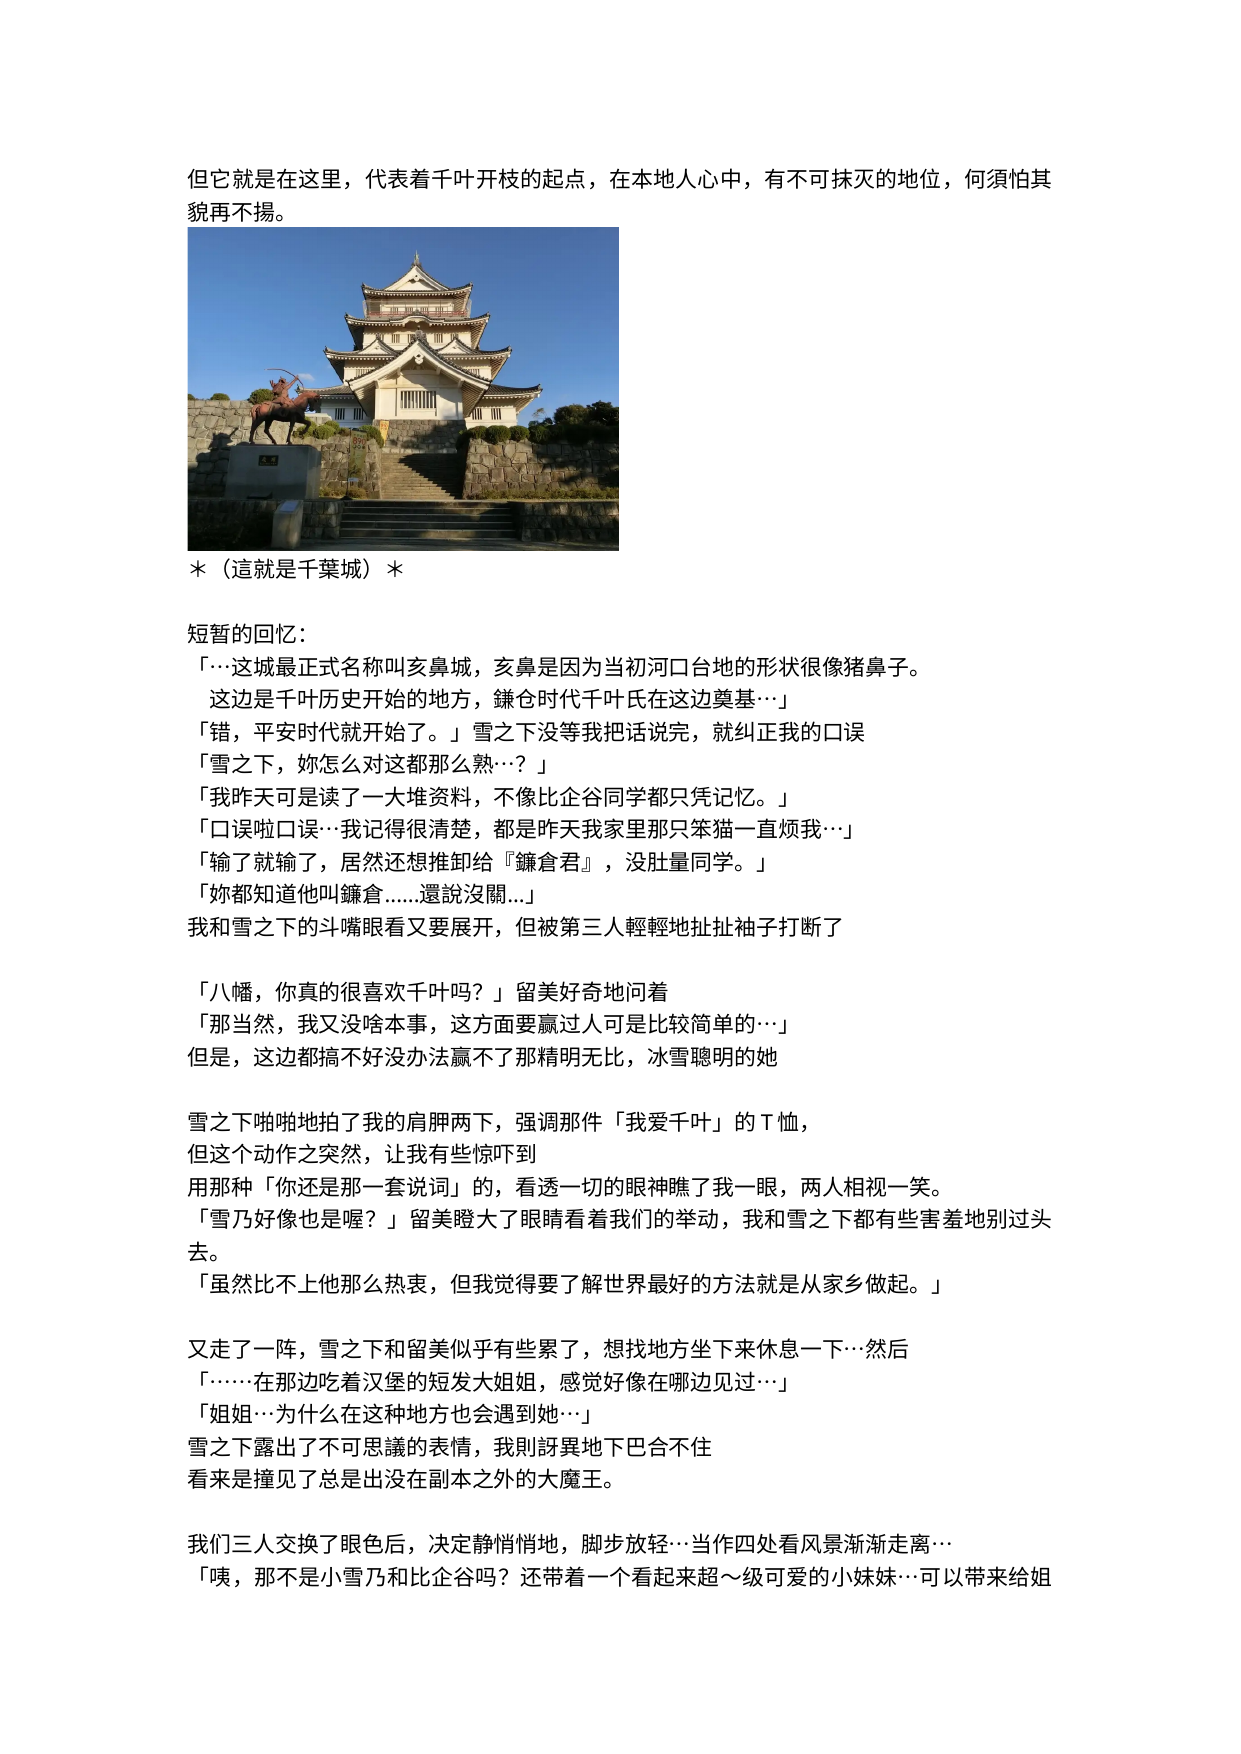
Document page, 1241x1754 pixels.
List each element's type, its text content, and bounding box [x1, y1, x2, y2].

text 「口误啦口误…我记得很清楚，都是昨天我家里那只笨猫一直烦我…」 [187, 812, 1053, 844]
text 但这个动作之突然，让我有些惊吓到 [187, 1137, 1053, 1169]
picture [187, 227, 619, 551]
text 「…这城最正式名称叫亥鼻城，亥鼻是因为当初河口台地的形状很像猪鼻子。 [187, 649, 1053, 682]
text 但是，这边都搞不好没办法赢不了那精明无比，冰雪聰明的她 [187, 1039, 1053, 1072]
text 短暂的回忆： [187, 617, 1053, 649]
text 又走了一阵，雪之下和留美似乎有些累了，想找地方坐下来休息一下…然后 [187, 1332, 1053, 1364]
text 「输了就输了，居然还想推卸给『鐮倉君』，没肚量同学。」 [187, 844, 1053, 877]
text 「妳都知道他叫鐮倉......還說沒關...」 [187, 877, 1053, 909]
text 「八幡，你真的很喜欢千叶吗？」留美好奇地问着 [187, 974, 1053, 1007]
text 「虽然比不上他那么热衷，但我觉得要了解世界最好的方法就是从家乡做起。」 [187, 1267, 1053, 1299]
text 「雪之下，妳怎么对这都那么熟…？」 [187, 747, 1053, 779]
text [187, 1559, 1053, 1592]
text 看来是撞见了总是出没在副本之外的大魔王。 [187, 1462, 1053, 1494]
text 我和雪之下的斗嘴眼看又要展开，但被第三人輕輕地扯扯袖子打断了 [187, 909, 1053, 942]
text 「雪乃好像也是喔？」留美瞪大了眼睛看着我们的举动，我和雪之下都有些害羞地别过头去。 [187, 1202, 1053, 1267]
text 「我昨天可是读了一大堆资料，不像比企谷同学都只凭记忆。」 [187, 779, 1053, 812]
text 「姐姐⋯为什么在这种地方也会遇到她…」 [187, 1397, 1053, 1429]
text 但它就是在这里，代表着千叶开枝的起点，在本地人心中，有不可抹灭的地位，何須怕其貌再不揚。 [187, 162, 1053, 227]
text 雪之下露出了不可思議的表情，我則訝異地下巴合不住 [187, 1429, 1053, 1462]
text 这边是千叶历史开始的地方，鎌仓时代千叶氏在这边奠基⋯」 [187, 682, 1053, 714]
text 「那当然，我又没啥本事，这方面要赢过人可是比较简单的…」 [187, 1007, 1053, 1039]
text 用那种「你还是那一套说词」的，看透一切的眼神瞧了我一眼，两人相视一笑。 [187, 1169, 1053, 1202]
text 雪之下啪啪地拍了我的肩胛两下，强调那件「我爱千叶」的T恤， [187, 1104, 1053, 1137]
text 「……在那边吃着汉堡的短发大姐姐，感觉好像在哪边见过…」 [187, 1364, 1053, 1397]
text 我们三人交换了眼色后，决定静悄悄地，脚步放轻…当作四处看风景渐渐走离⋯ [187, 1527, 1053, 1559]
text 「错，平安时代就开始了。」雪之下没等我把话说完，就纠正我的口误 [187, 714, 1053, 747]
text ＊（這就是千葉城）＊ [187, 552, 1053, 584]
